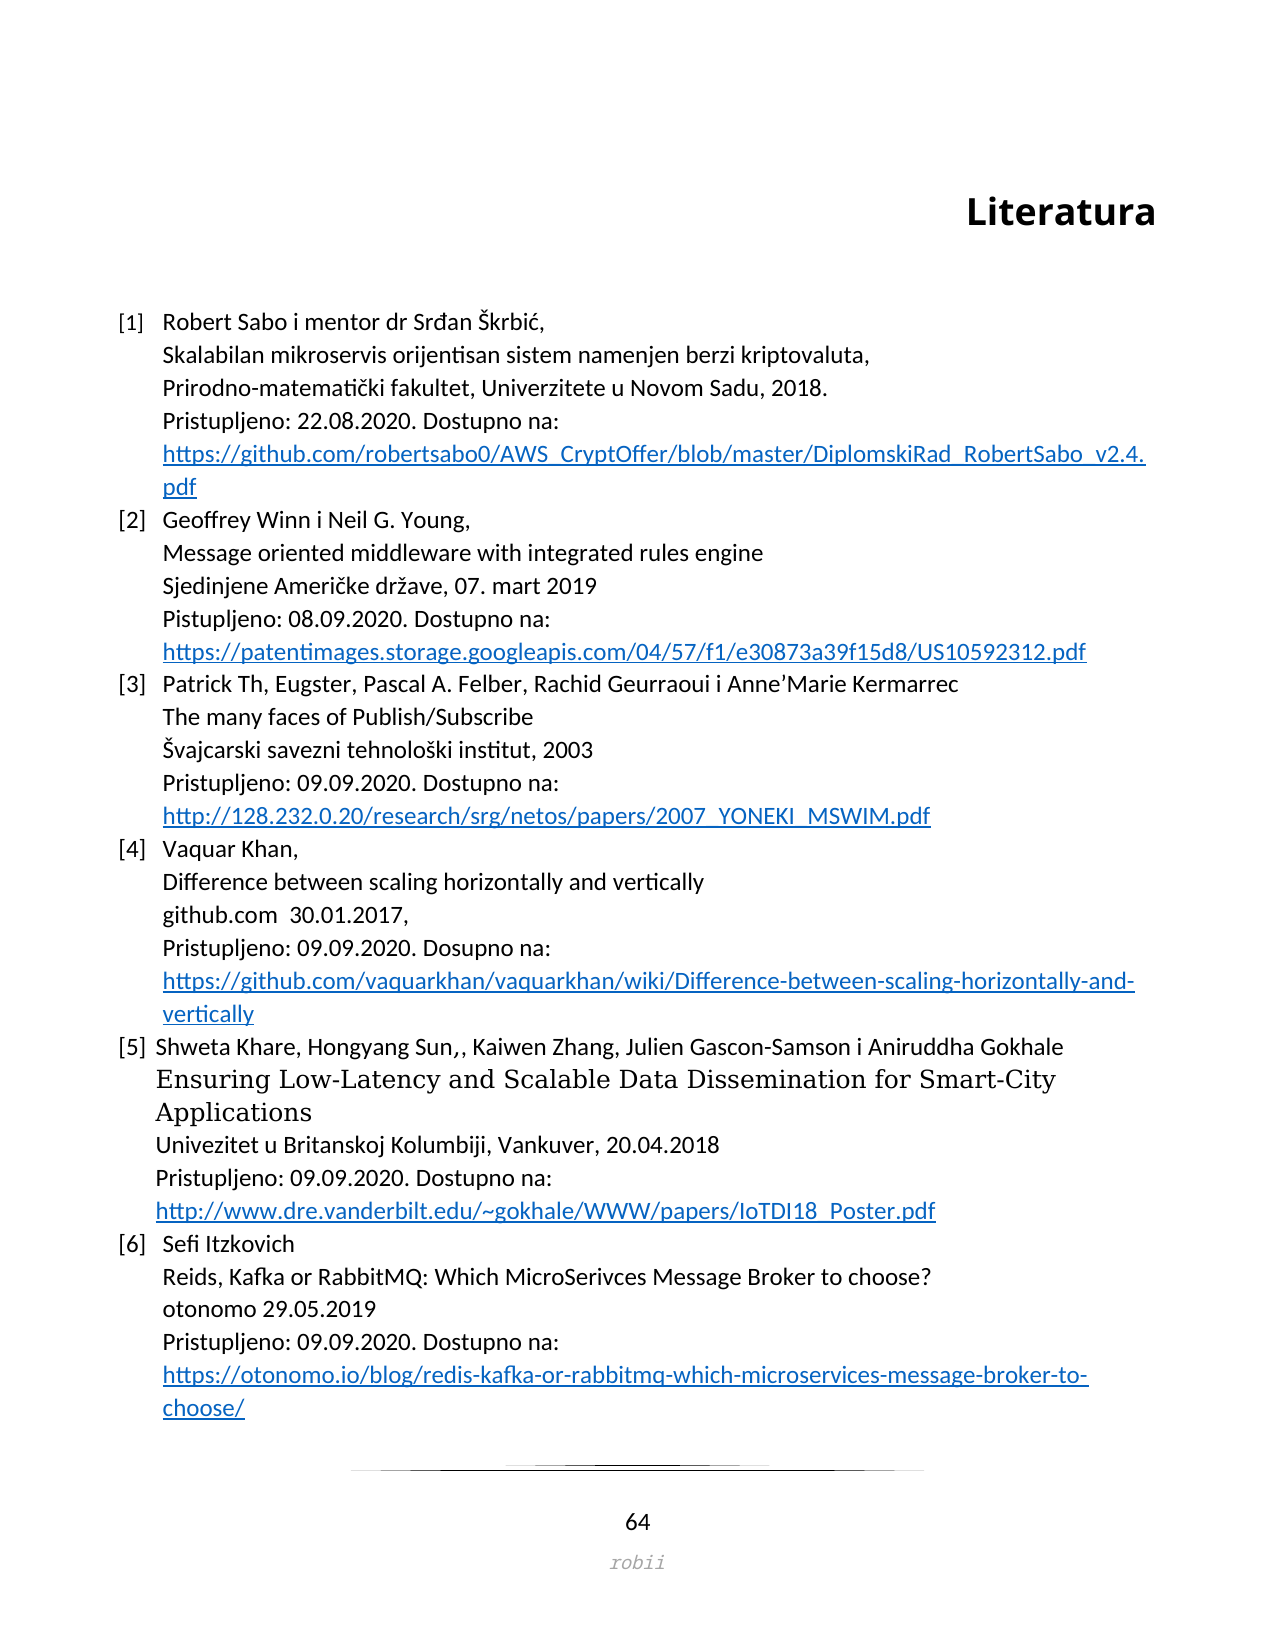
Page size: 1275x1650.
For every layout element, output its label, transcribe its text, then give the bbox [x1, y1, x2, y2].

list Vaquar Khan, Difference between scaling horizontally and vertically github.com 30.01.2017, Pristupljeno: 09.09.2020. Dosupno na: https://github.com/vaquarkhan/vaquarkhan/wiki/Difference-between-scaling-horizontally-and-vertically [118, 833, 1157, 1028]
list Sefi Itzkovich Reids, Kafka or RabbitMQ: Which MicroSerivces Message Broker to choose? otonomo 29.05.2019 Pristupljeno: 09.09.2020. Dostupno na: https://otonomo.io/blog/redis-kafka-or-rabbitmq-which-microservices-message-broker-to-choose/ [118, 1228, 1157, 1423]
list Patrick Th, Eugster, Pascal A. Felber, Rachid Geurraoui i Anne’Marie Kermarrec The many faces of Publish/Subscribe Švajcarski savezni tehnološki institut, 2003 Pristupljeno: 09.09.2020. Dostupno na: http://128.232.0.20/research/srg/netos/papers/2007_YONEKI_MSWIM.pdf [118, 669, 1157, 831]
list Robert Sabo i mentor dr Srđan Škrbić, Skalabilan mikroservis orijentisan sistem namenjen berzi kriptovaluta, Prirodno-matematički fakultet, Univerzitete u Novom Sadu, 2018. Pristupljeno: 22.08.2020. Dostupno na: https://github.com/robertsabo0/AWS_CryptOffer/blob/master/DiplomskiRad_RobertSabo_v2.4.pdf [118, 307, 1157, 502]
list Geoffrey Winn i Neil G. Young, Message oriented middleware with integrated rules engine Sjedinjene Američke države, 07. mart 2019 Pistupljeno: 08.09.2020. Dostupno na: https://patentimages.storage.googleapis.com/04/57/f1/e30873a39f15d8/US10592312.pdf [118, 504, 1157, 666]
list Shweta Khare, Hongyang Sun,, Kaiwen Zhang, Julien Gascon-Samson i Aniruddha Gokhale Ensuring Low-Latency and Scalable Data Dissemination for Smart-City Applications Univezitet u Britanskoj Kolumbiji, Vankuver, 20.04.2018 Pristupljeno: 09.09.2020. Dostupno na: http://www.dre.vanderbilt.edu/~gokhale/WWW/papers/IoTDI18_Poster.pdf [118, 1031, 1157, 1225]
subtitle Literatura [118, 185, 1157, 236]
